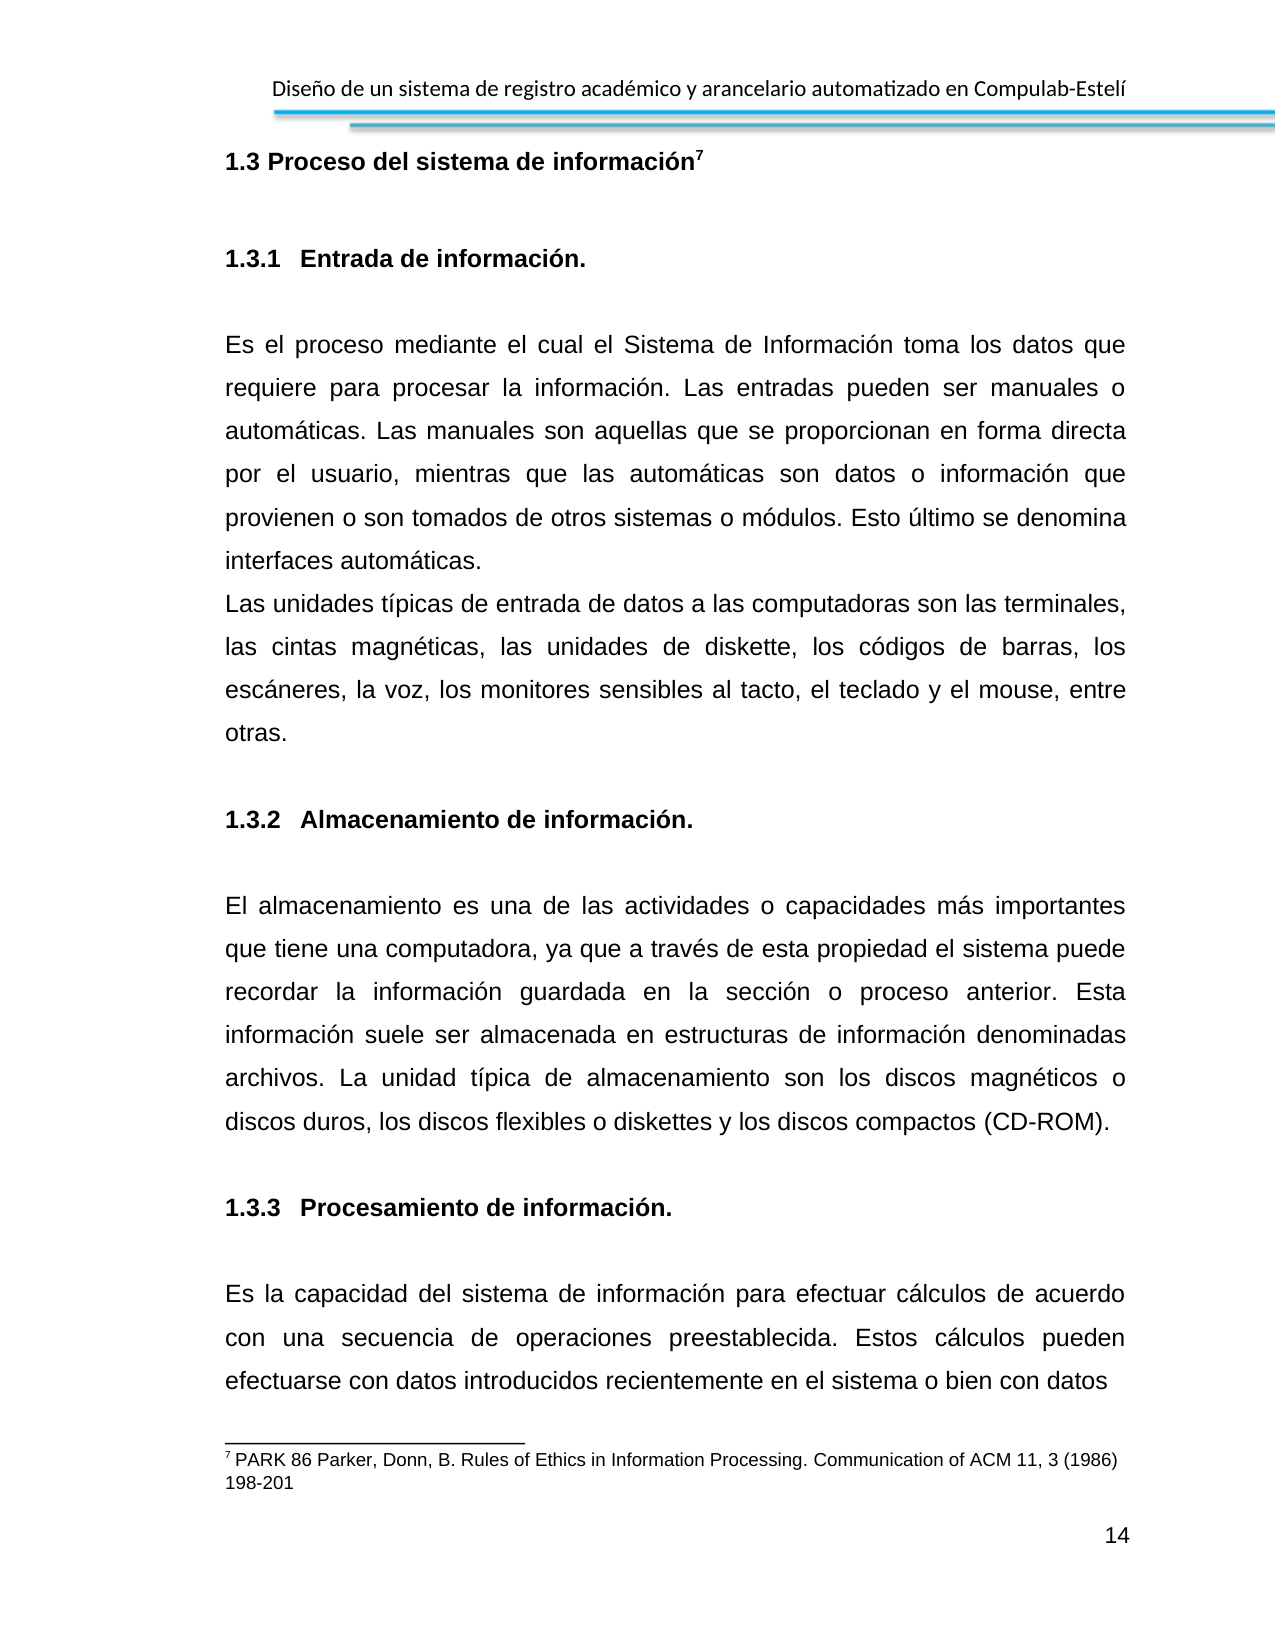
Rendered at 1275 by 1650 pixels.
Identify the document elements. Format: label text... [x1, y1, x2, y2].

subtitle Procesamiento de información. [225, 1193, 1256, 1222]
subtitle Proceso del sistema de información7 [225, 147, 1256, 175]
subtitle Almacenamiento de información. [225, 804, 1256, 833]
picture [266, 105, 1275, 140]
text Es el proceso mediante el cual el Sistema de Información toma los datos que requiere para procesar la información. Las entradas pueden ser manuales o automáticas. Las manuales son aquellas que se proporcionan en forma directa por el usuario, mientras que las automáticas son datos o información que provienen o son tomados de otros sistemas o módulos. Esto último se denomina interfaces automáticas. [225, 330, 1127, 574]
text Es la capacidad del sistema de información para efectuar cálculos de acuerdo con una secuencia de operaciones preestablecida. Estos cálculos pueden efectuarse con datos introducidos recientemente en el sistema o bien con datos [225, 1279, 1127, 1394]
text El almacenamiento es una de las actividades o capacidades más importantes que tiene una computadora, ya que a través de esta propiedad el sistema puede recordar la información guardada en la sección o proceso anterior. Esta información suele ser almacenada en estructuras de información denominadas archivos. La unidad típica de almacenamiento son los discos magnéticos o discos duros, los discos flexibles o diskettes y los discos compactos (CD-ROM). [225, 891, 1127, 1135]
subtitle Entrada de información. [225, 244, 1256, 272]
text 7 PARK 86 Parker, Donn, B. Rules of Ethics in Information Processing. Communication of ACM 11, 3 (1986) 198-201 [225, 1448, 1119, 1493]
text Las unidades típicas de entrada de datos a las computadoras son las terminales, las cintas magnéticas, las unidades de diskette, los códigos de barras, los escáneres, la voz, los monitores sensibles al tacto, el teclado y el mouse, entre otras. [225, 589, 1128, 747]
